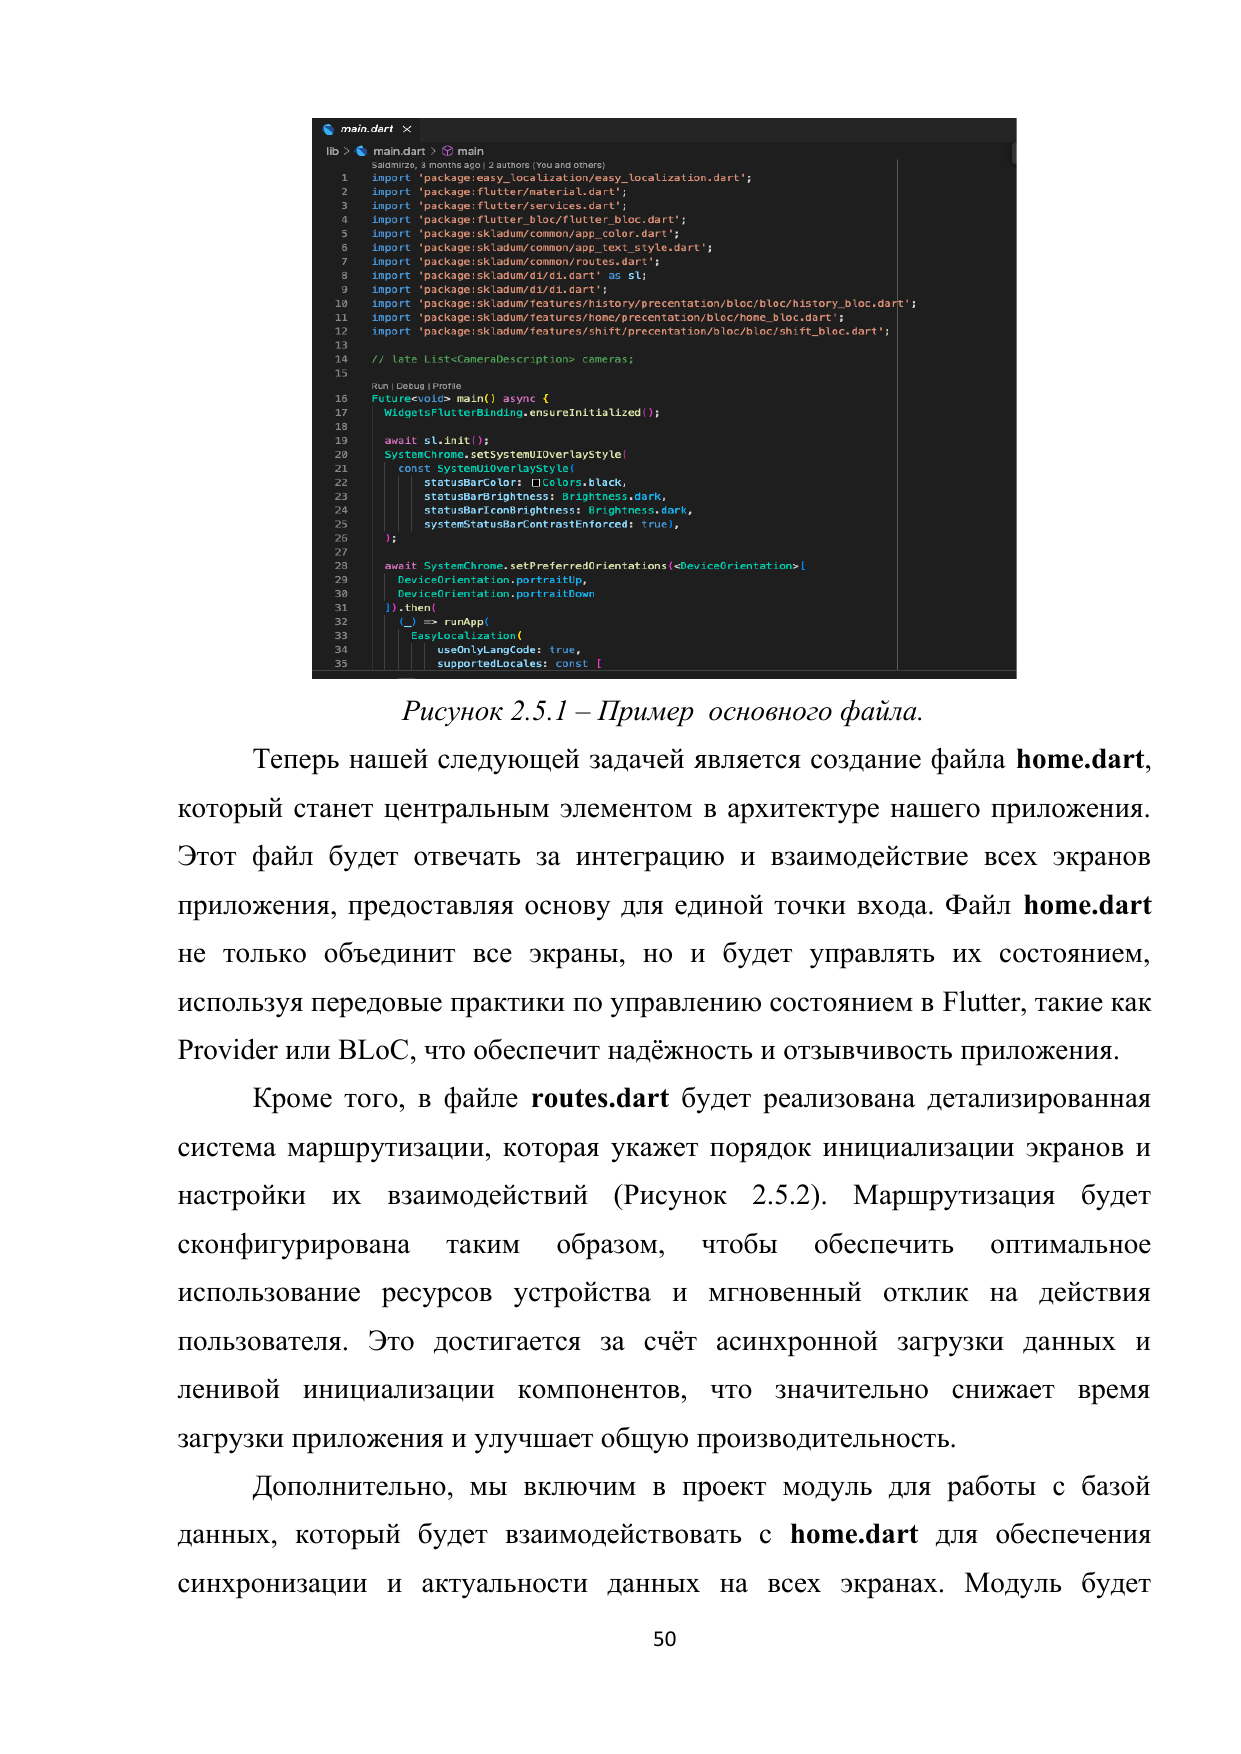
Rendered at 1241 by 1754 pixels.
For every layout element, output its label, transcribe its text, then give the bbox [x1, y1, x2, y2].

text Кроме того, в файле routes.dart будет реализована детализированная система маршрутизации, которая укажет порядок инициализации экранов и настройки их взаимодействий (Рисунок 2.5.2). Маршрутизация будет сконфигурирована таким образом, чтобы обеспечить оптимальное использование ресурсов устройства и мгновенный отклик на действия пользователя. Это достигается за счёт асинхронной загрузки данных и ленивой инициализации компонентов, что значительно снижает время загрузки приложения и улучшает общую производительность. [177, 1082, 1152, 1453]
text Теперь нашей следующей задачей является создание файла home.dart, который станет центральным элементом в архитектуре нашего приложения. Этот файл будет отвечать за интеграцию и взаимодействие всех экранов приложения, предоставляя основу для единой точки входа. Файл home.dart не только объединит все экраны, но и будет управлять их состоянием, используя передовые практики по управлению состоянием в Flutter, такие как Provider или BLoC, что обеспечит надёжность и отзывчивость приложения. [177, 743, 1152, 1066]
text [177, 1469, 1152, 1598]
text Рисунок 2.5.1 – Пример основного файла. [177, 694, 1152, 727]
picture [312, 118, 1017, 679]
